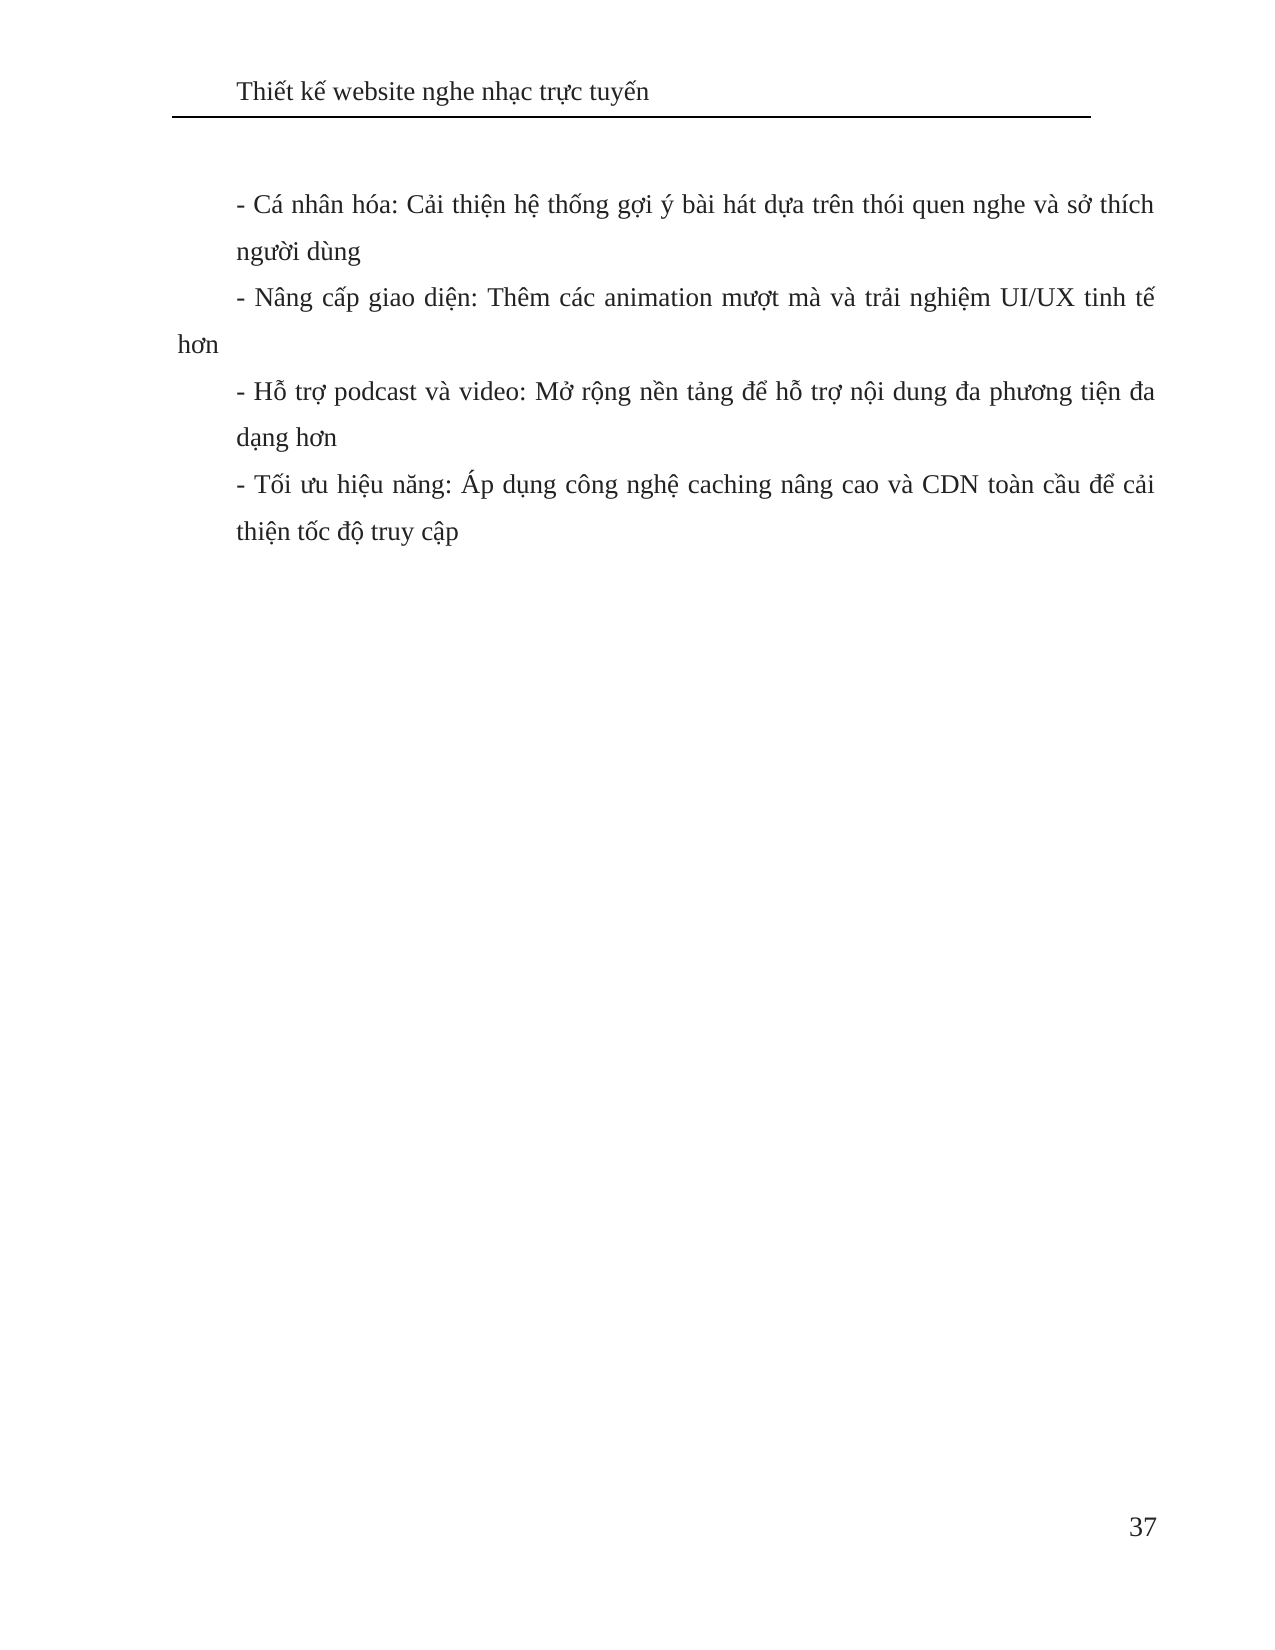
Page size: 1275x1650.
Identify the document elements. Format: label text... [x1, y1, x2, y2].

text - Cá nhân hóa: Cải thiện hệ thống gợi ý bài hát dựa trên thói quen nghe và sở thích người dùng [236, 188, 1157, 266]
text - Nâng cấp giao diện: Thêm các animation mượt mà và trải nghiệm UI/UX tinh tế hơn [177, 281, 1157, 359]
text - Tối ưu hiệu năng: Áp dụng công nghệ caching nâng cao và CDN toàn cầu để cải thiện tốc độ truy cập [236, 468, 1157, 546]
text - Hỗ trợ podcast và video: Mở rộng nền tảng để hỗ trợ nội dung đa phương tiện đa dạng hơn [236, 375, 1157, 453]
